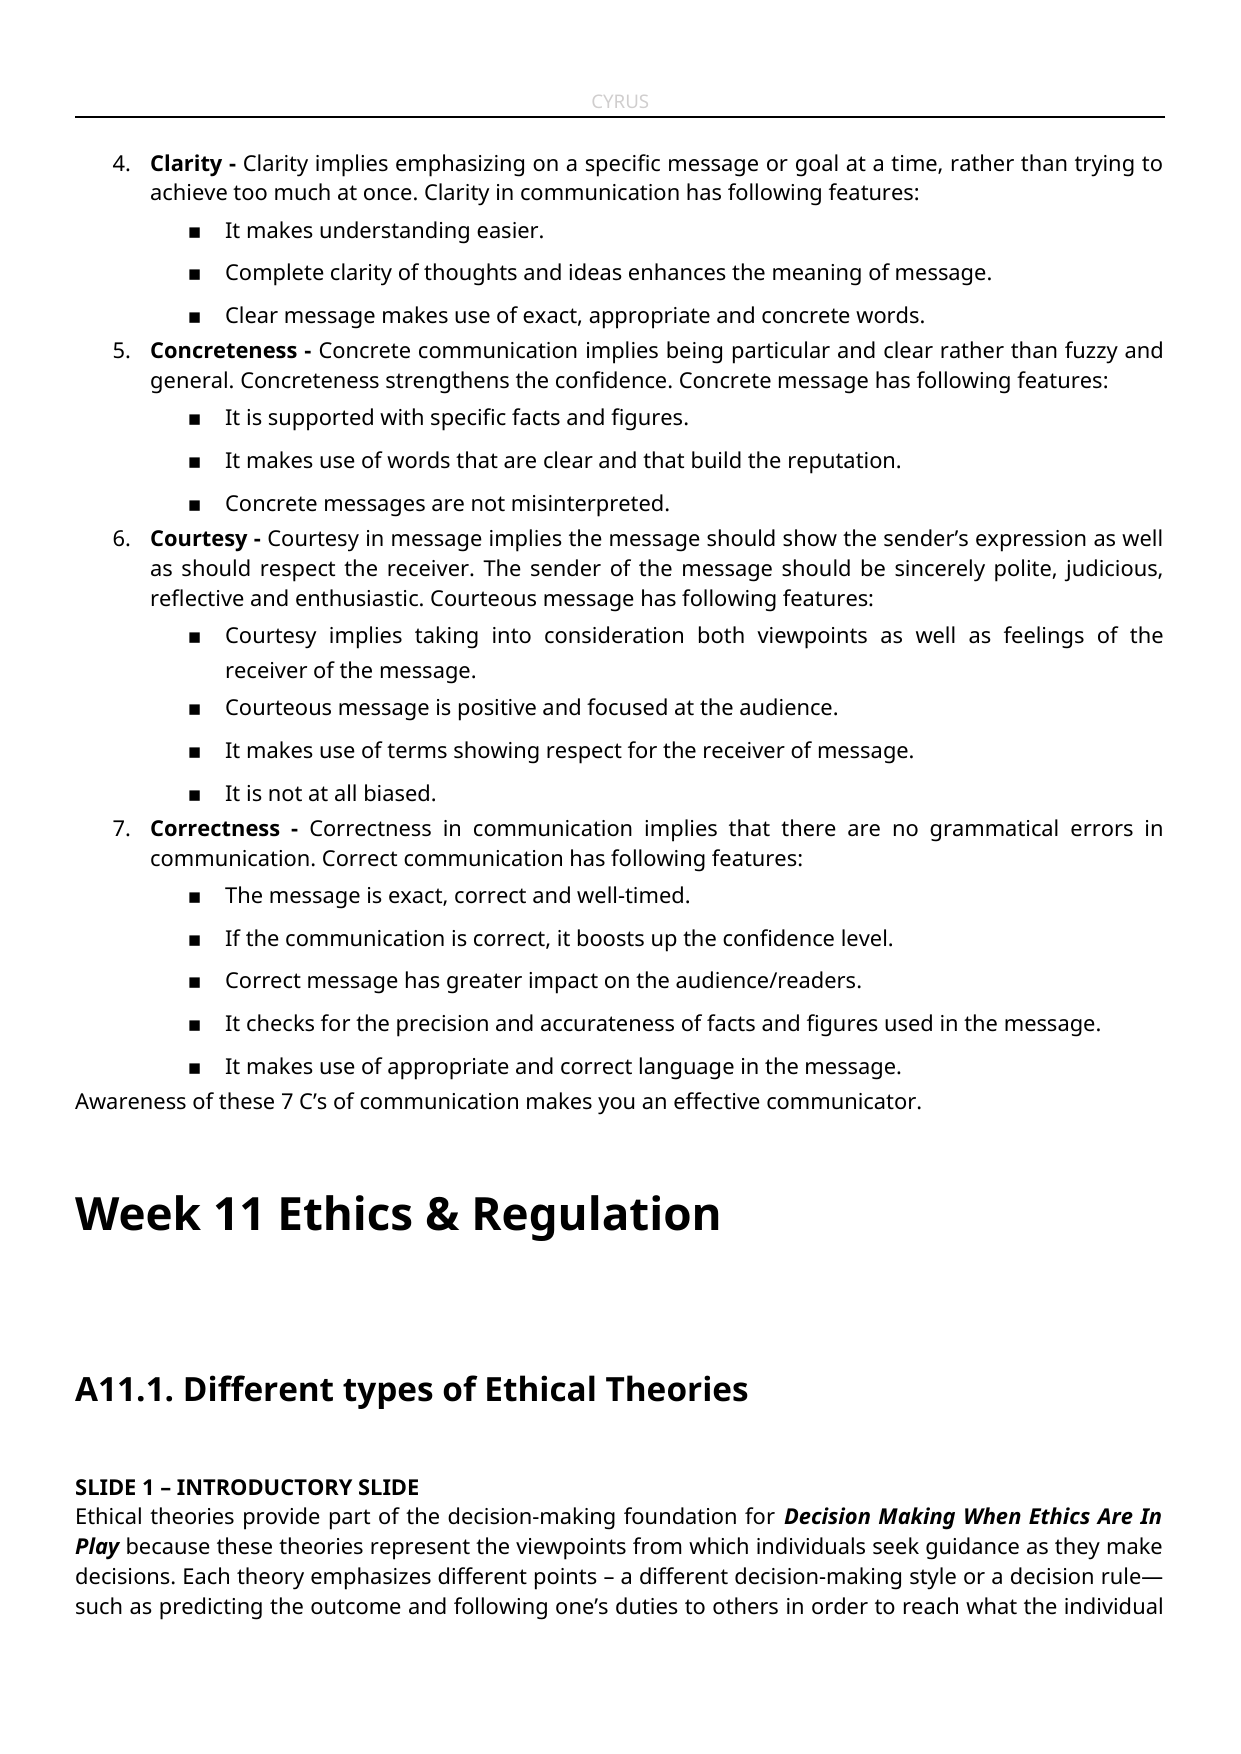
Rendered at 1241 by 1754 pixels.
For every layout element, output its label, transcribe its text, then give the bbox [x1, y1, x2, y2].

list It is supported with specific facts and figures. [187, 395, 1165, 438]
list Courtesy - Courtesy in message implies the message should show the sender’s expression as well as should respect the receiver. The sender of the message should be sincerely polite, judicious, reflective and enthusiastic. Courteous message has following features: [112, 523, 1165, 612]
list The message is exact, correct and well-timed. [187, 873, 1165, 915]
subtitle A11.1. Different types of Ethical Theories [75, 1366, 1165, 1411]
list Complete clarity of thoughts and ideas enhances the meaning of message. [187, 250, 1165, 293]
list Correct message has greater impact on the audience/readers. [187, 958, 1165, 1001]
list Correctness - Correctness in communication implies that there are no grammatical errors in communication. Correct communication has following features: [112, 813, 1165, 873]
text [75, 1501, 1165, 1620]
list It makes use of appropriate and correct language in the message. [187, 1043, 1165, 1086]
text SLIDE 1 – INTRODUCTORY SLIDE [75, 1471, 1165, 1501]
list It makes use of terms showing respect for the receiver of message. [187, 728, 1165, 770]
list It checks for the precision and accurateness of facts and figures used in the message. [187, 1001, 1165, 1043]
list Courteous message is positive and focused at the audience. [187, 685, 1165, 728]
subtitle Week 11 Ethics & Regulation [75, 1181, 1165, 1243]
list It is not at all biased. [187, 770, 1165, 813]
list Concrete messages are not misinterpreted. [187, 480, 1165, 523]
text Awareness of these 7 C’s of communication makes you an effective communicator. [75, 1086, 1165, 1116]
list If the communication is correct, it boosts up the confidence level. [187, 915, 1165, 958]
list Courtesy implies taking into consideration both viewpoints as well as feelings of the receiver of the message. [187, 612, 1165, 685]
list Clarity - Clarity implies emphasizing on a specific message or goal at a time, rather than trying to achieve too much at once. Clarity in communication has following features: [112, 148, 1165, 207]
list Clear message makes use of exact, appropriate and concrete words. [187, 293, 1165, 335]
list Concreteness - Concrete communication implies being particular and clear rather than fuzzy and general. Concreteness strengthens the confidence. Concrete message has following features: [112, 335, 1165, 395]
list It makes use of words that are clear and that build the reputation. [187, 438, 1165, 480]
list It makes understanding easier. [187, 207, 1165, 250]
